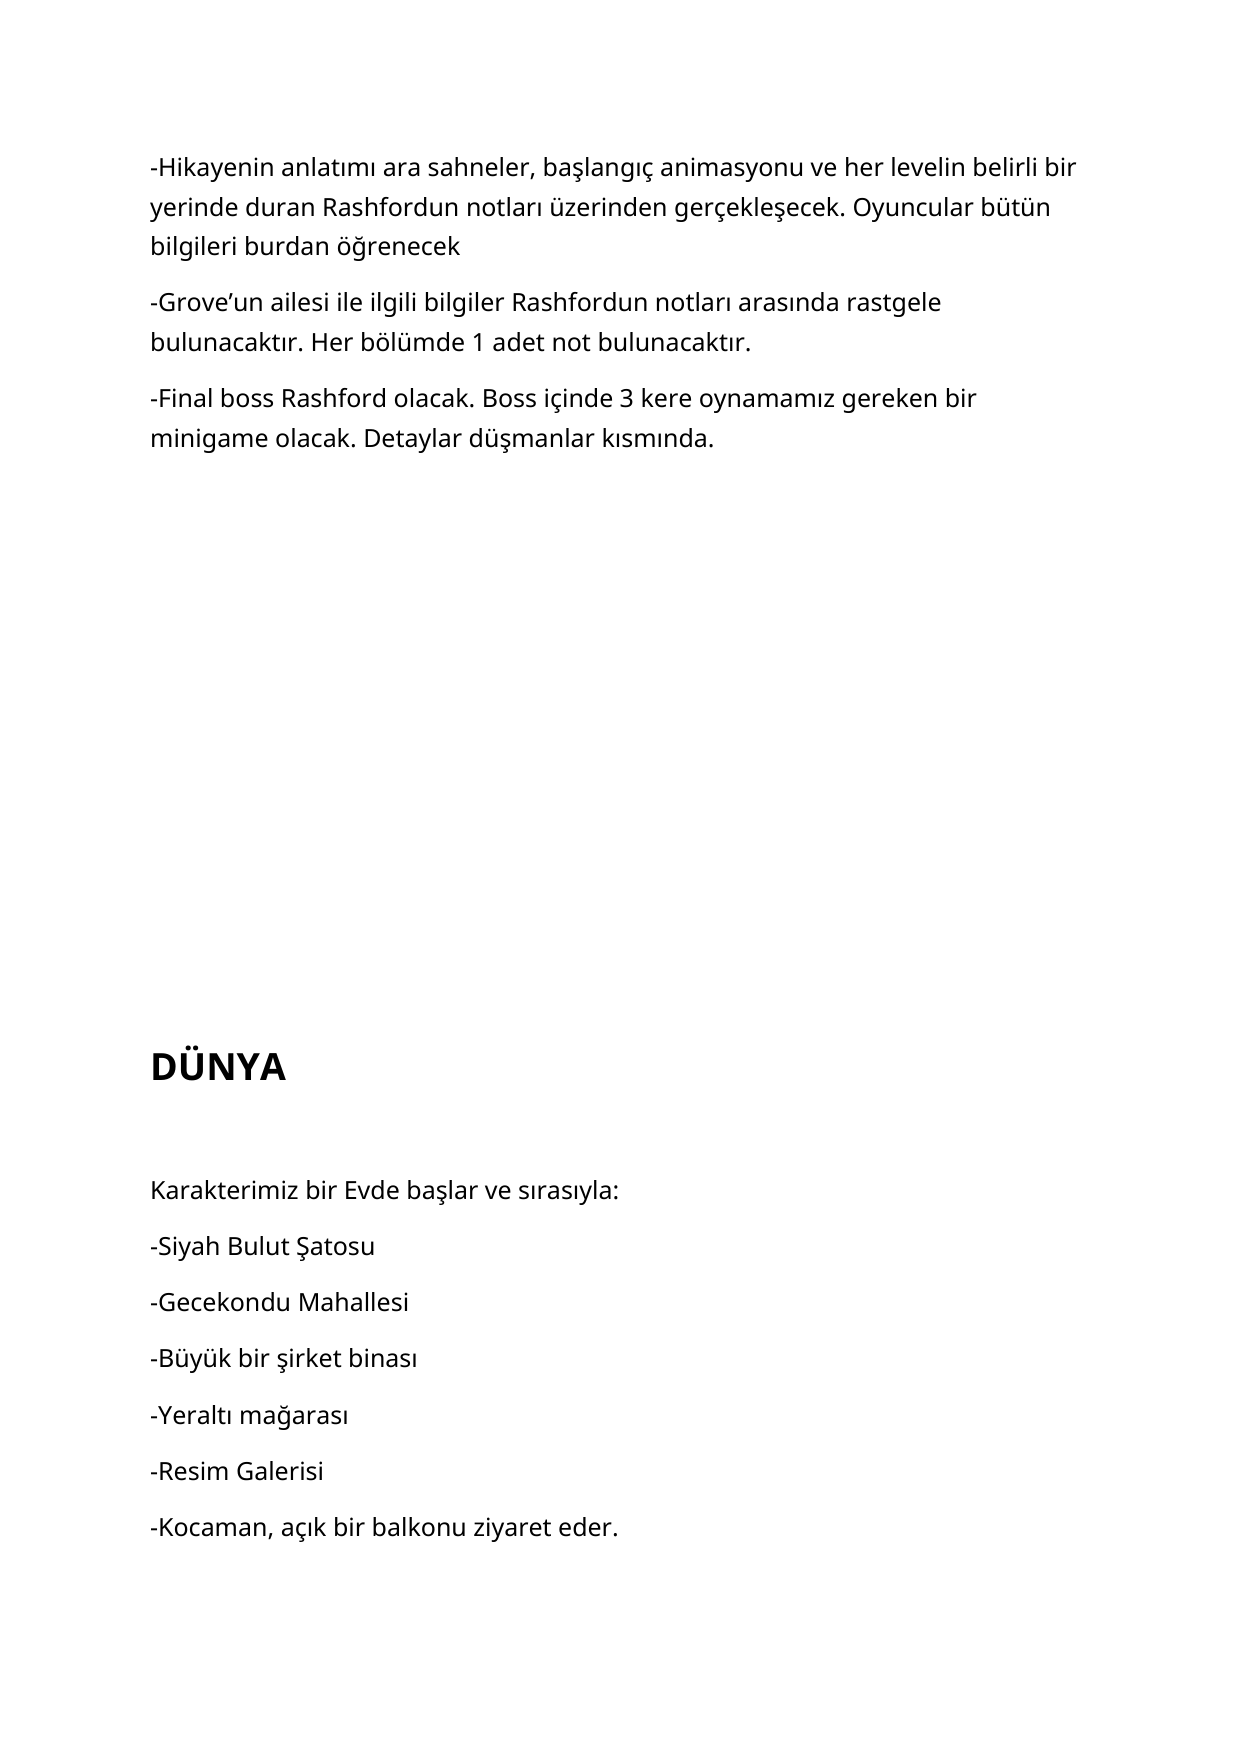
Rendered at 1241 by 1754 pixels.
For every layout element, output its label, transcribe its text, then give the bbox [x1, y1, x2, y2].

text -Resim Galerisi [150, 1453, 1090, 1487]
text -Grove’un ailesi ile ilgili bilgiler Rashfordun notları arasında rastgele bulunacaktır. Her bölümde 1 adet not bulunacaktır. [150, 285, 1090, 359]
text -Yeraltı mağarası [150, 1397, 1090, 1431]
text -Final boss Rashford olacak. Boss içinde 3 kere oynamamız gereken bir minigame olacak. Detaylar düşmanlar kısmında. [150, 381, 1090, 454]
text -Hikayenin anlatımı ara sahneler, başlangıç animasyonu ve her levelin belirli bir yerinde duran Rashfordun notları üzerinden gerçekleşecek. Oyuncular bütün bilgileri burdan öğrenecek [150, 150, 1090, 263]
text -Büyük bir şirket binası [150, 1341, 1090, 1375]
text Karakterimiz bir Evde başlar ve sırasıyla: [150, 1173, 1090, 1207]
text DÜNYA [150, 1041, 1090, 1092]
text -Siyah Bulut Şatosu [150, 1229, 1090, 1263]
text -Gecekondu Mahallesi [150, 1285, 1090, 1319]
text -Kocaman, açık bir balkonu ziyaret eder. [150, 1509, 1090, 1544]
